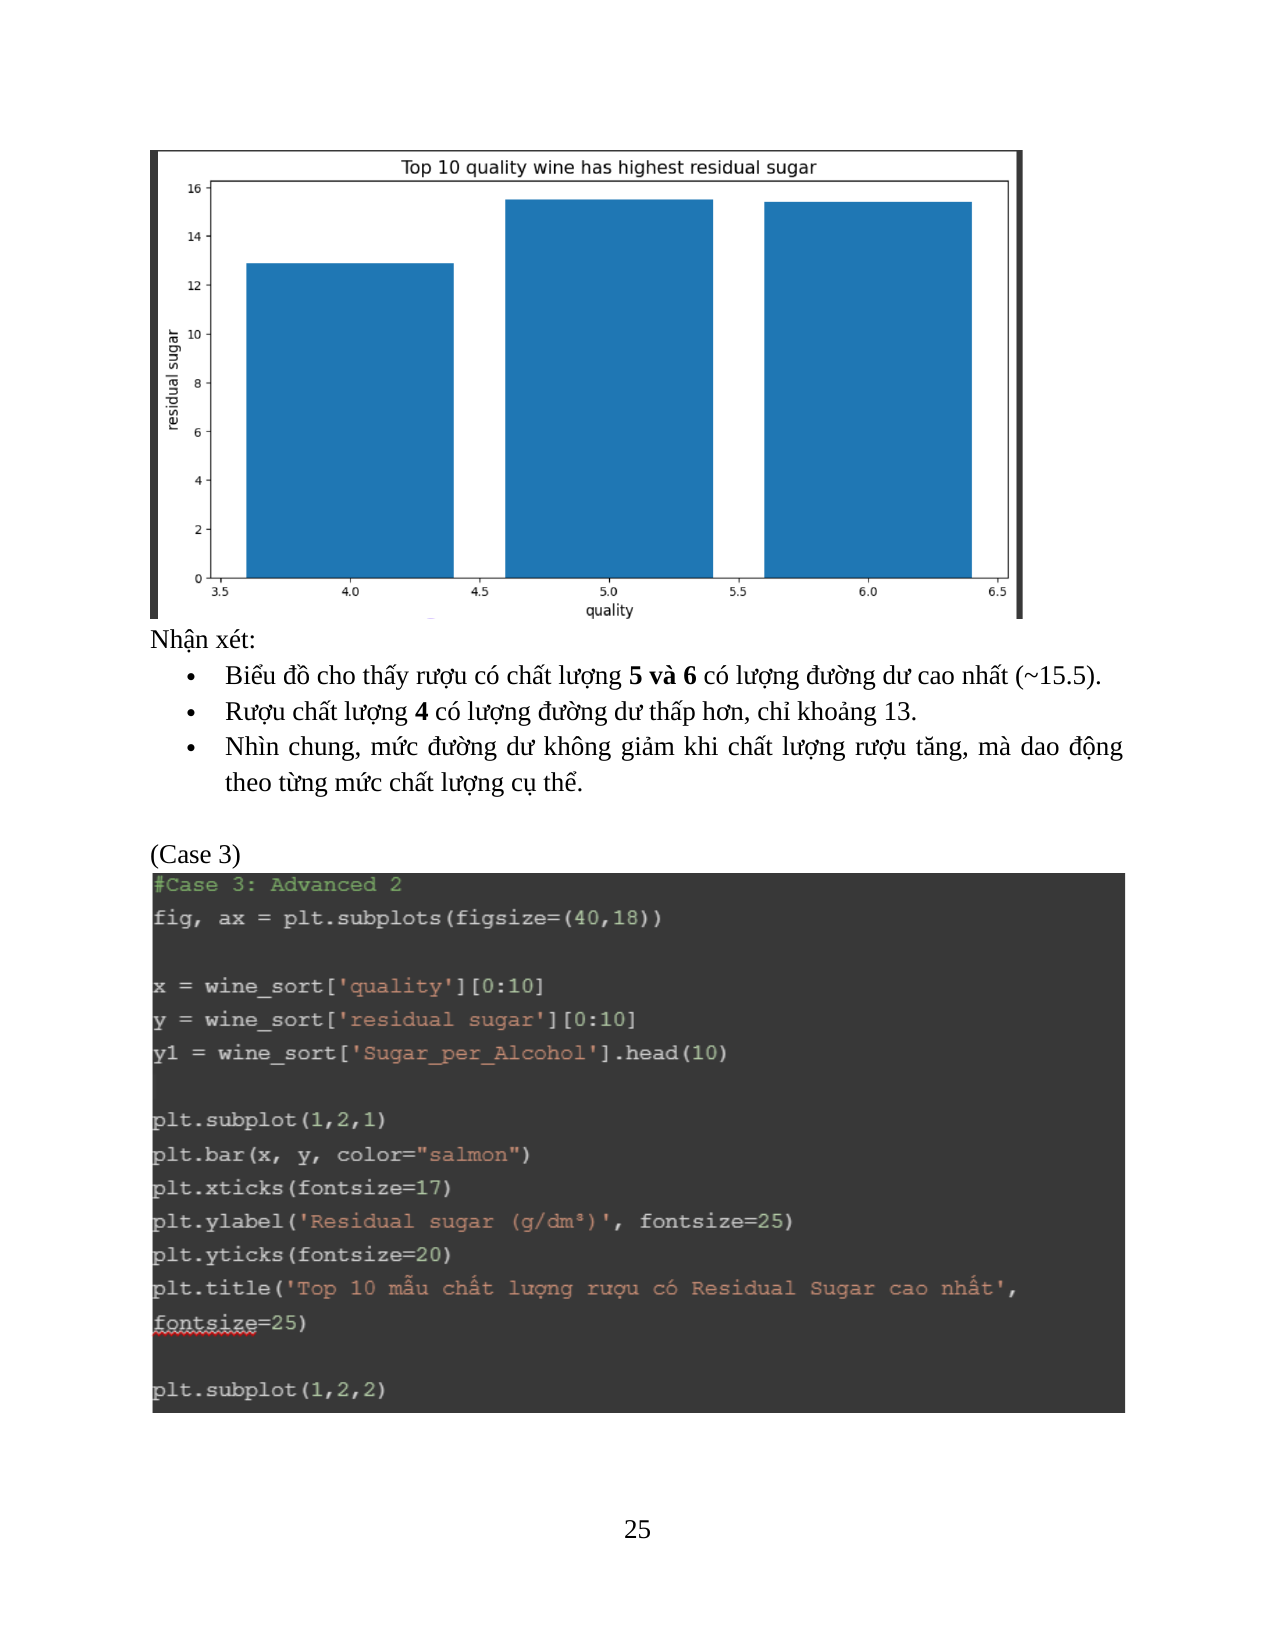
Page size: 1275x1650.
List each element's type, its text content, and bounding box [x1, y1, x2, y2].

list Biểu đồ cho thấy rượu có chất lượng 5 và 6 có lượng đường dư cao nhất (~15.5). [187, 659, 1125, 690]
picture [150, 873, 1125, 1413]
list Rượu chất lượng 4 có lượng đường dư thấp hơn, chỉ khoảng 13. [187, 695, 1125, 726]
list Nhìn chung, mức đường dư không giảm khi chất lượng rượu tăng, mà dao động theo từng mức chất lượng cụ thể. [187, 731, 1125, 797]
picture [150, 150, 1023, 619]
text (Case 3) [150, 838, 1125, 869]
text Nhận xét: [150, 623, 1125, 654]
